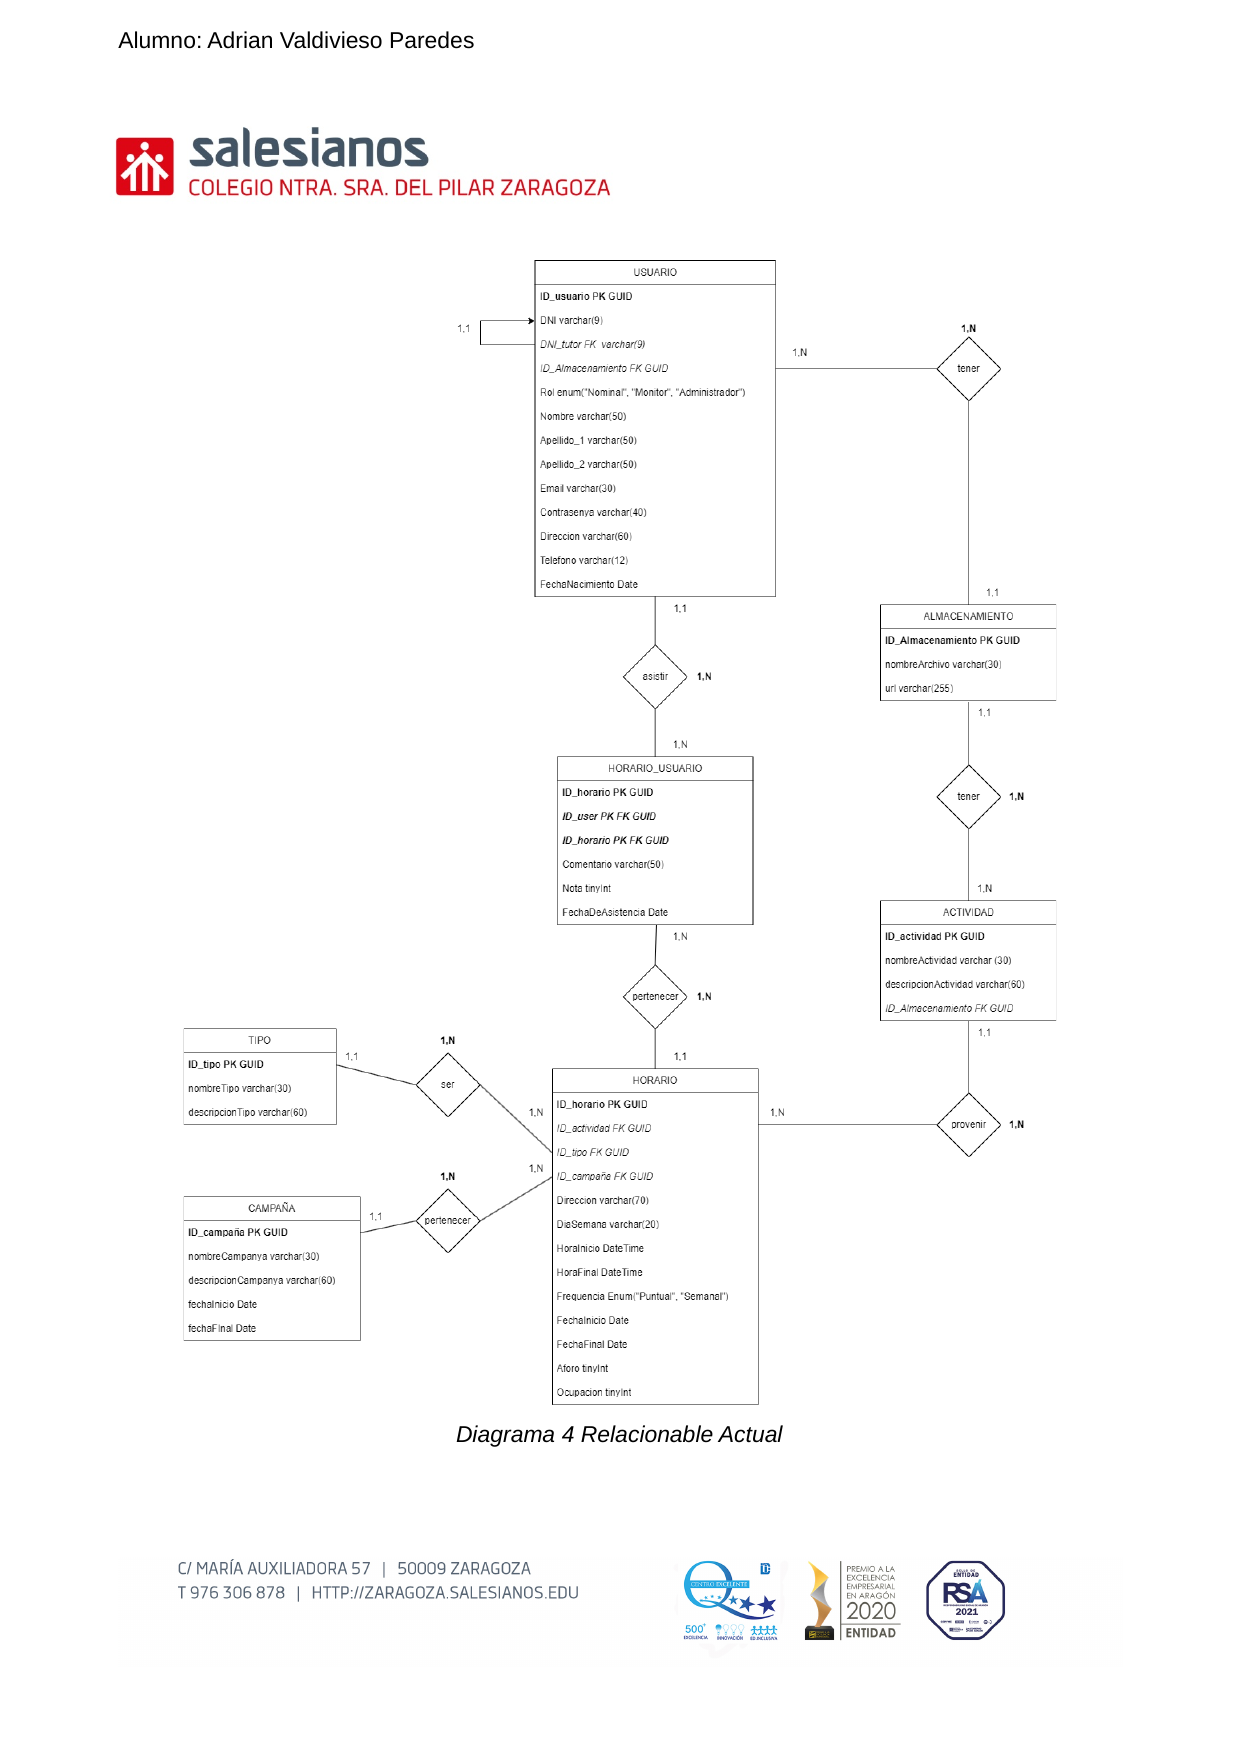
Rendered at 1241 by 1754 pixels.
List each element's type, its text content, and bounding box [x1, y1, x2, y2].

picture [118, 1557, 1123, 1667]
picture [183, 260, 1057, 1405]
picture [100, 115, 629, 217]
text Diagrama 4 Relacionable Actual [118, 1421, 1122, 1448]
